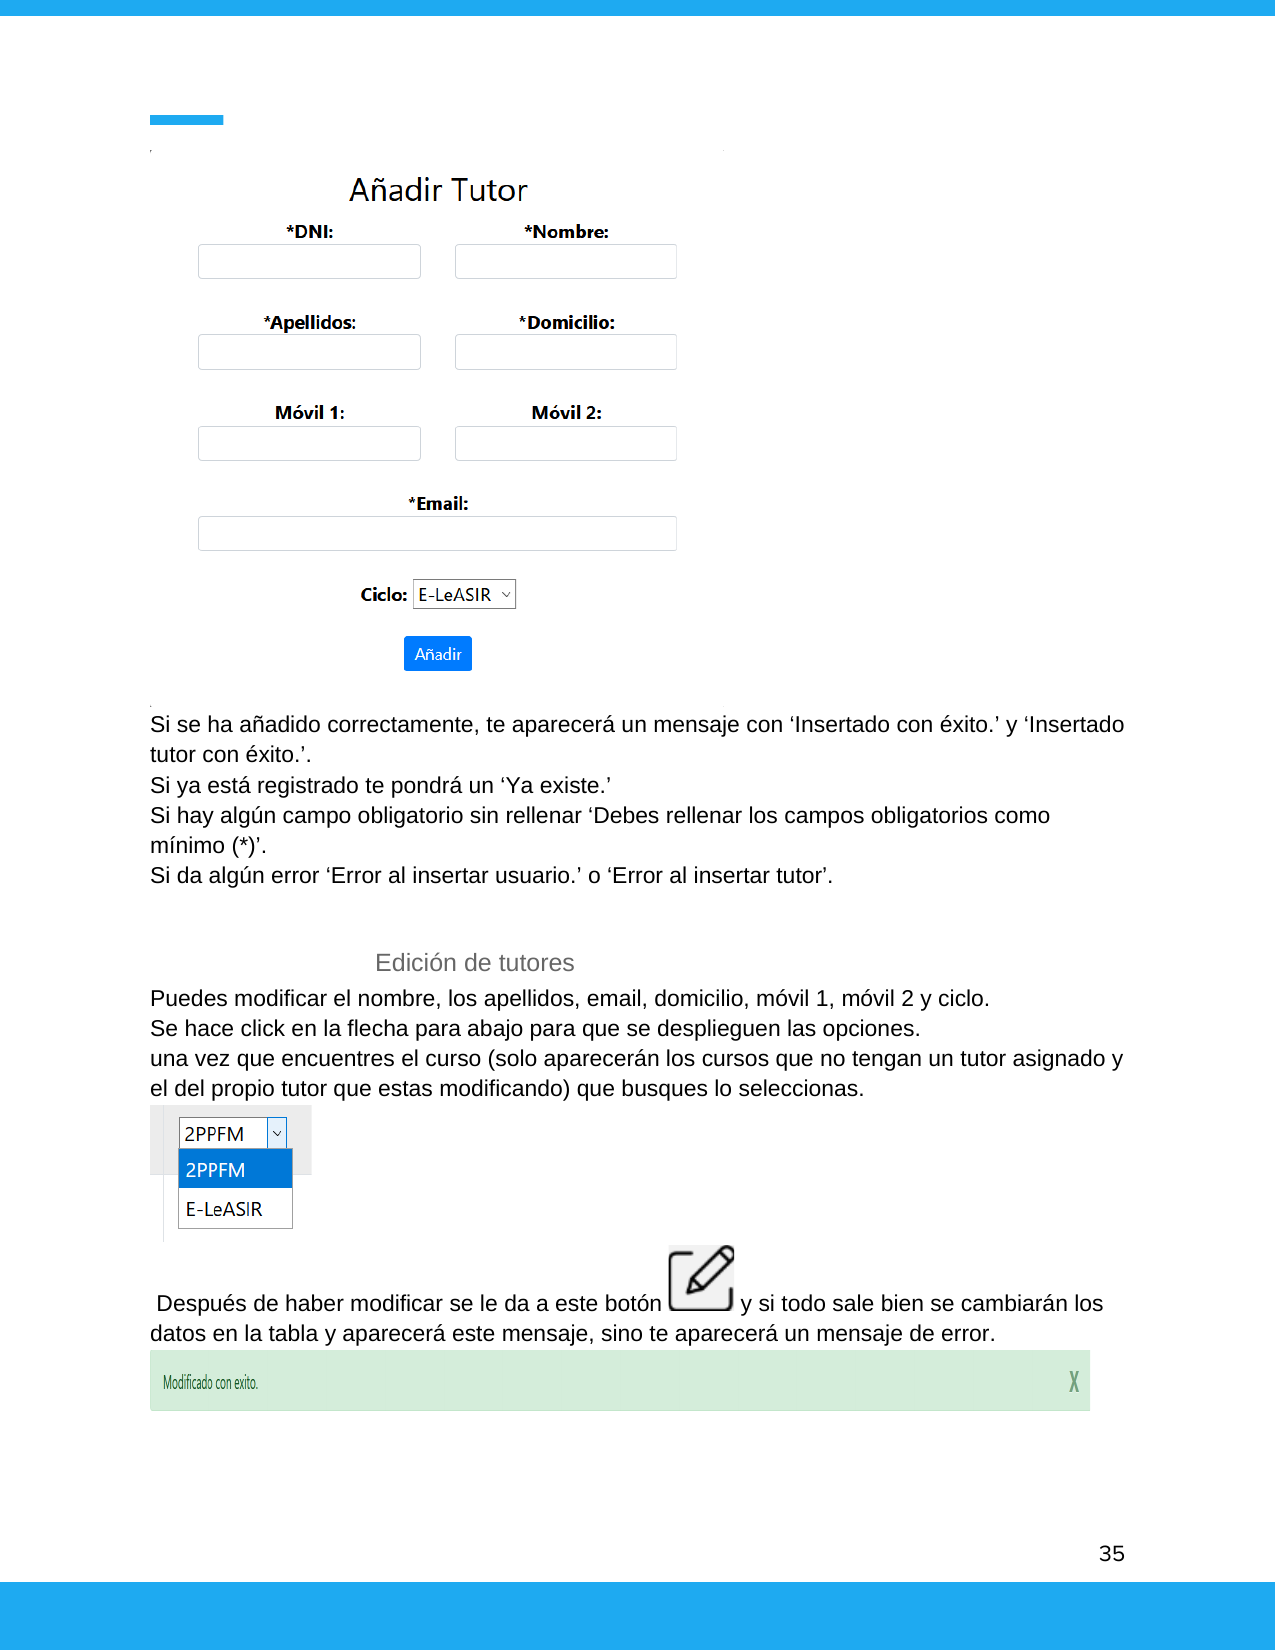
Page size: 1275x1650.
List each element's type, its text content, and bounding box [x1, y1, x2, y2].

text Si da algún error ‘Error al insertar usuario.’ o ‘Error al insertar tutor’. [150, 862, 1125, 888]
text Después de haber modificar se le da a este botón y si todo sale bien se cambiarán los datos en la tabla y aparecerá este mensaje, sino te aparecerá un mensaje de error. [150, 1245, 1125, 1346]
picture [0, 0, 1275, 16]
picture [150, 1350, 1091, 1411]
text Si hay algún campo obligatorio sin rellenar ‘Debes rellenar los campos obligatorios como mínimo (*)’. [150, 802, 1125, 858]
picture [150, 1105, 312, 1242]
subtitle Edición de tutores [375, 948, 1125, 976]
picture [668, 1245, 735, 1311]
picture [150, 115, 224, 125]
text Si se ha añadido correctamente, te aparecerá un mensaje con ‘Insertado con éxito.’ y ‘Insertado tutor con éxito.’. [150, 711, 1125, 768]
text Se hace click en la flecha para abajo para que se desplieguen las opciones. [150, 1015, 1125, 1041]
picture [150, 150, 724, 707]
picture [0, 1582, 1275, 1650]
text Puedes modificar el nombre, los apellidos, email, domicilio, móvil 1, móvil 2 y ciclo. [150, 985, 1125, 1011]
text una vez que encuentres el curso (solo aparecerán los cursos que no tengan un tutor asignado y el del propio tutor que estas modificando) que busques lo seleccionas. [150, 1045, 1125, 1102]
text Si ya está registrado te pondrá un ‘Ya existe.’ [150, 772, 1125, 798]
